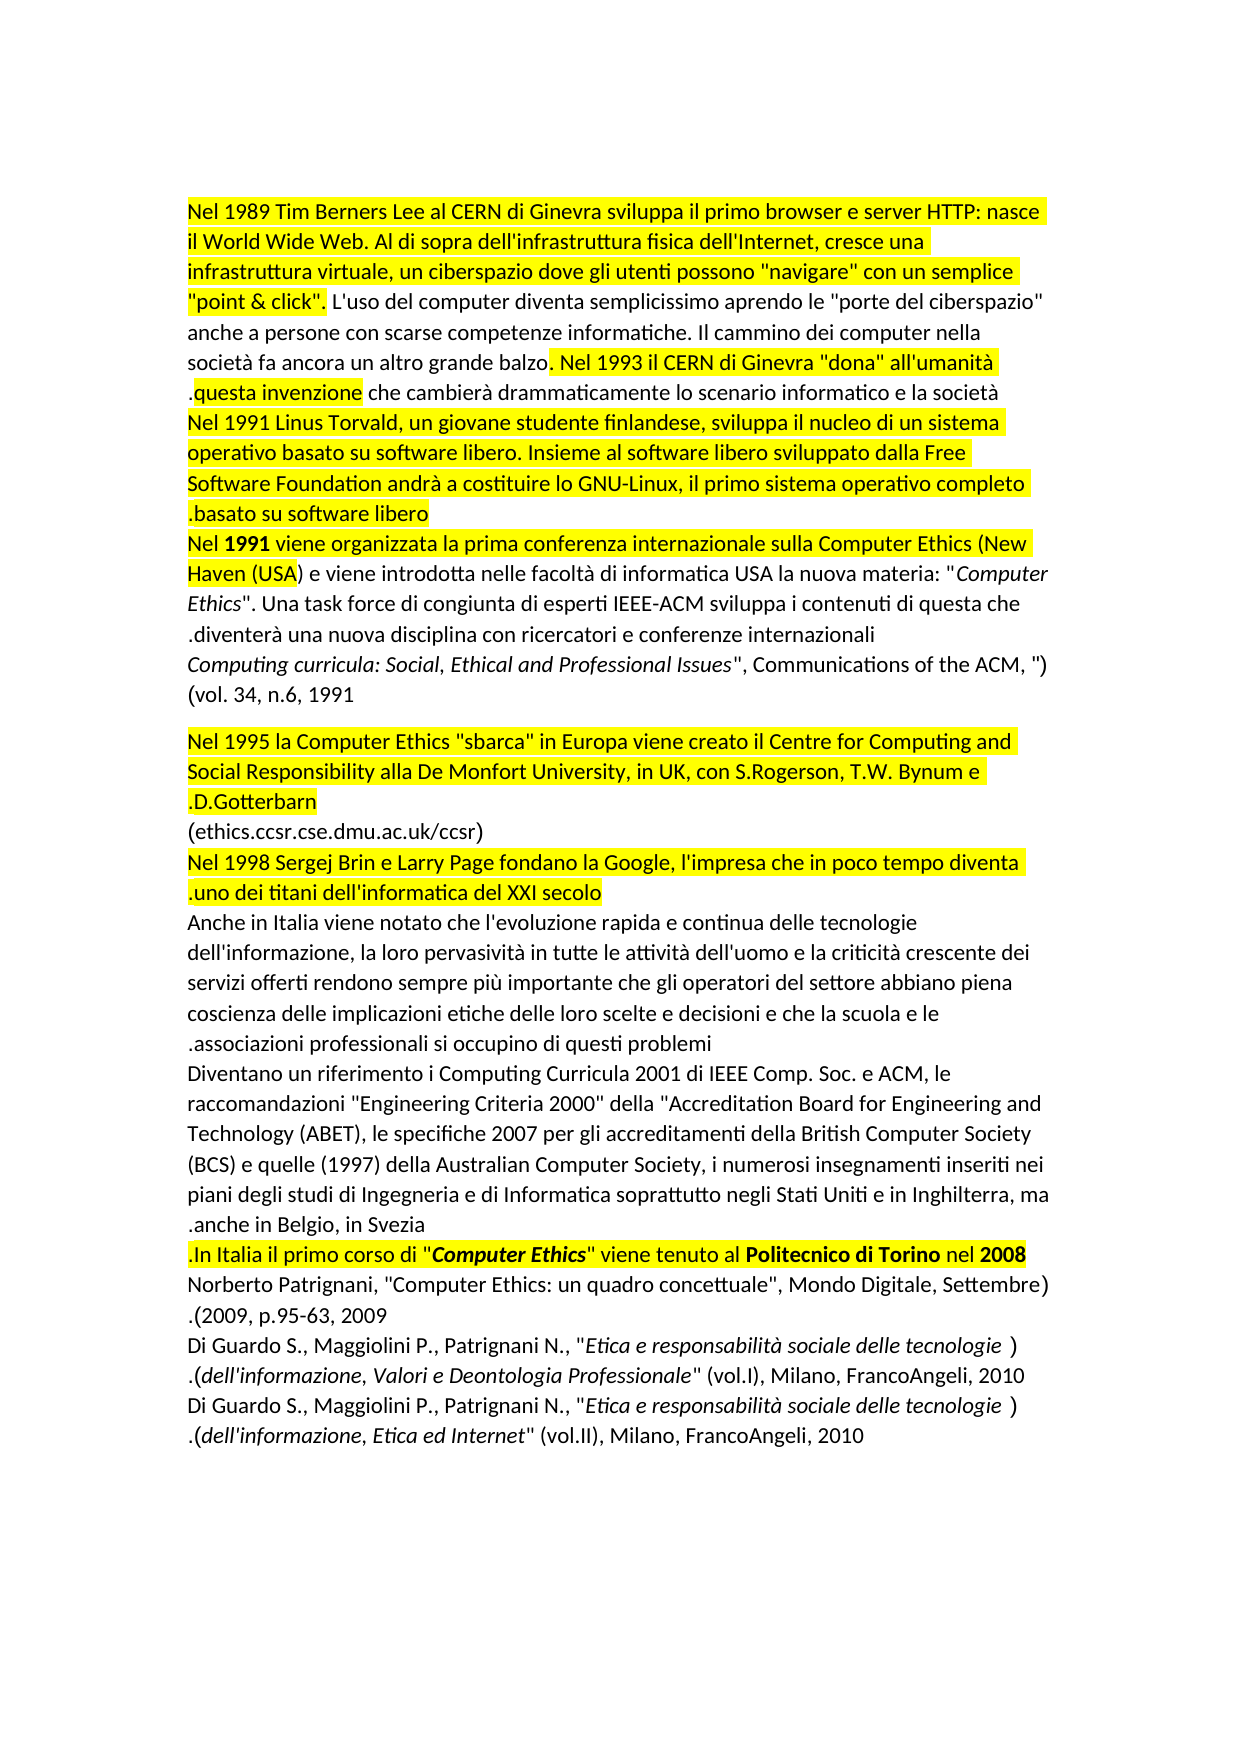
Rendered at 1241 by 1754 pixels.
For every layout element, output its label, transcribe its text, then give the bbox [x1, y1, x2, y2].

text Nel 1995 la Computer Ethics "sbarca" in Europa viene creato il Centre for Computing and Social Responsibility alla De Monfort University, in UK, con S.Rogerson, T.W. Bynum e D.Gotterbarn. (ethics.ccsr.cse.dmu.ac.uk/ccsr) Nel 1998 Sergej Brin e Larry Page fondano la Google, l'impresa che in poco tempo diventa uno dei titani dell'informatica del XXI secolo. Anche in Italia viene notato che l'evoluzione rapida e continua delle tecnologie dell'informazione, la loro pervasività in tutte le attività dell'uomo e la criticità crescente dei servizi offerti rendono sempre più importante che gli operatori del settore abbiano piena coscienza delle implicazioni etiche delle loro scelte e decisioni e che la scuola e le associazioni professionali si occupino di questi problemi. Diventano un riferimento i Computing Curricula 2001 di IEEE Comp. Soc. e ACM, le raccomandazioni "Engineering Criteria 2000" della "Accreditation Board for Engineering and Technology (ABET), le specifiche 2007 per gli accreditamenti della British Computer Society (BCS) e quelle (1997) della Australian Computer Society, i numerosi insegnamenti inseriti nei piani degli studi di Ingegneria e di Informatica soprattutto negli Stati Uniti e in Inghilterra, ma anche in Belgio, in Svezia. In Italia il primo corso di "Computer Ethics" viene tenuto al Politecnico di Torino nel 2008. (Norberto Patrignani, "Computer Ethics: un quadro concettuale", Mondo Digitale, Settembre 2009, p.95-63, 2009). (Di Guardo S., Maggiolini P., Patrignani N., "Etica e responsabilità sociale delle tecnologie dell'informazione, Valori e Deontologia Professionale" (vol.I), Milano, FrancoAngeli, 2010). (Di Guardo S., Maggiolini P., Patrignani N., "Etica e responsabilità sociale delle tecnologie dell'informazione, Etica ed Internet" (vol.II), Milano, FrancoAngeli, 2010). [187, 727, 1053, 1449]
text Nel 1989 Tim Berners Lee al CERN di Ginevra sviluppa il primo browser e server HTTP: nasce il World Wide Web. Al di sopra dell'infrastruttura fisica dell'Internet, cresce una infrastruttura virtuale, un ciberspazio dove gli utenti possono "navigare" con un semplice "point & click". L'uso del computer diventa semplicissimo aprendo le "porte del ciberspazio" anche a persone con scarse competenze informatiche. Il cammino dei computer nella società fa ancora un altro grande balzo. Nel 1993 il CERN di Ginevra "dona" all'umanità questa invenzione che cambierà drammaticamente lo scenario informatico e la società. Nel 1991 Linus Torvald, un giovane studente finlandese, sviluppa il nucleo di un sistema operativo basato su software libero. Insieme al software libero sviluppato dalla Free Software Foundation andrà a costituire lo GNU-Linux, il primo sistema operativo completo basato su software libero. Nel 1991 viene organizzata la prima conferenza internazionale sulla Computer Ethics (New Haven (USA) e viene introdotta nelle facoltà di informatica USA la nuova materia: "Computer Ethics". Una task force di congiunta di esperti IEEE-ACM sviluppa i contenuti di questa che diventerà una nuova disciplina con ricercatori e conferenze internazionali. ("Computing curricula: Social, Ethical and Professional Issues", Communications of the ACM, vol. 34, n.6, 1991) [187, 197, 1053, 708]
